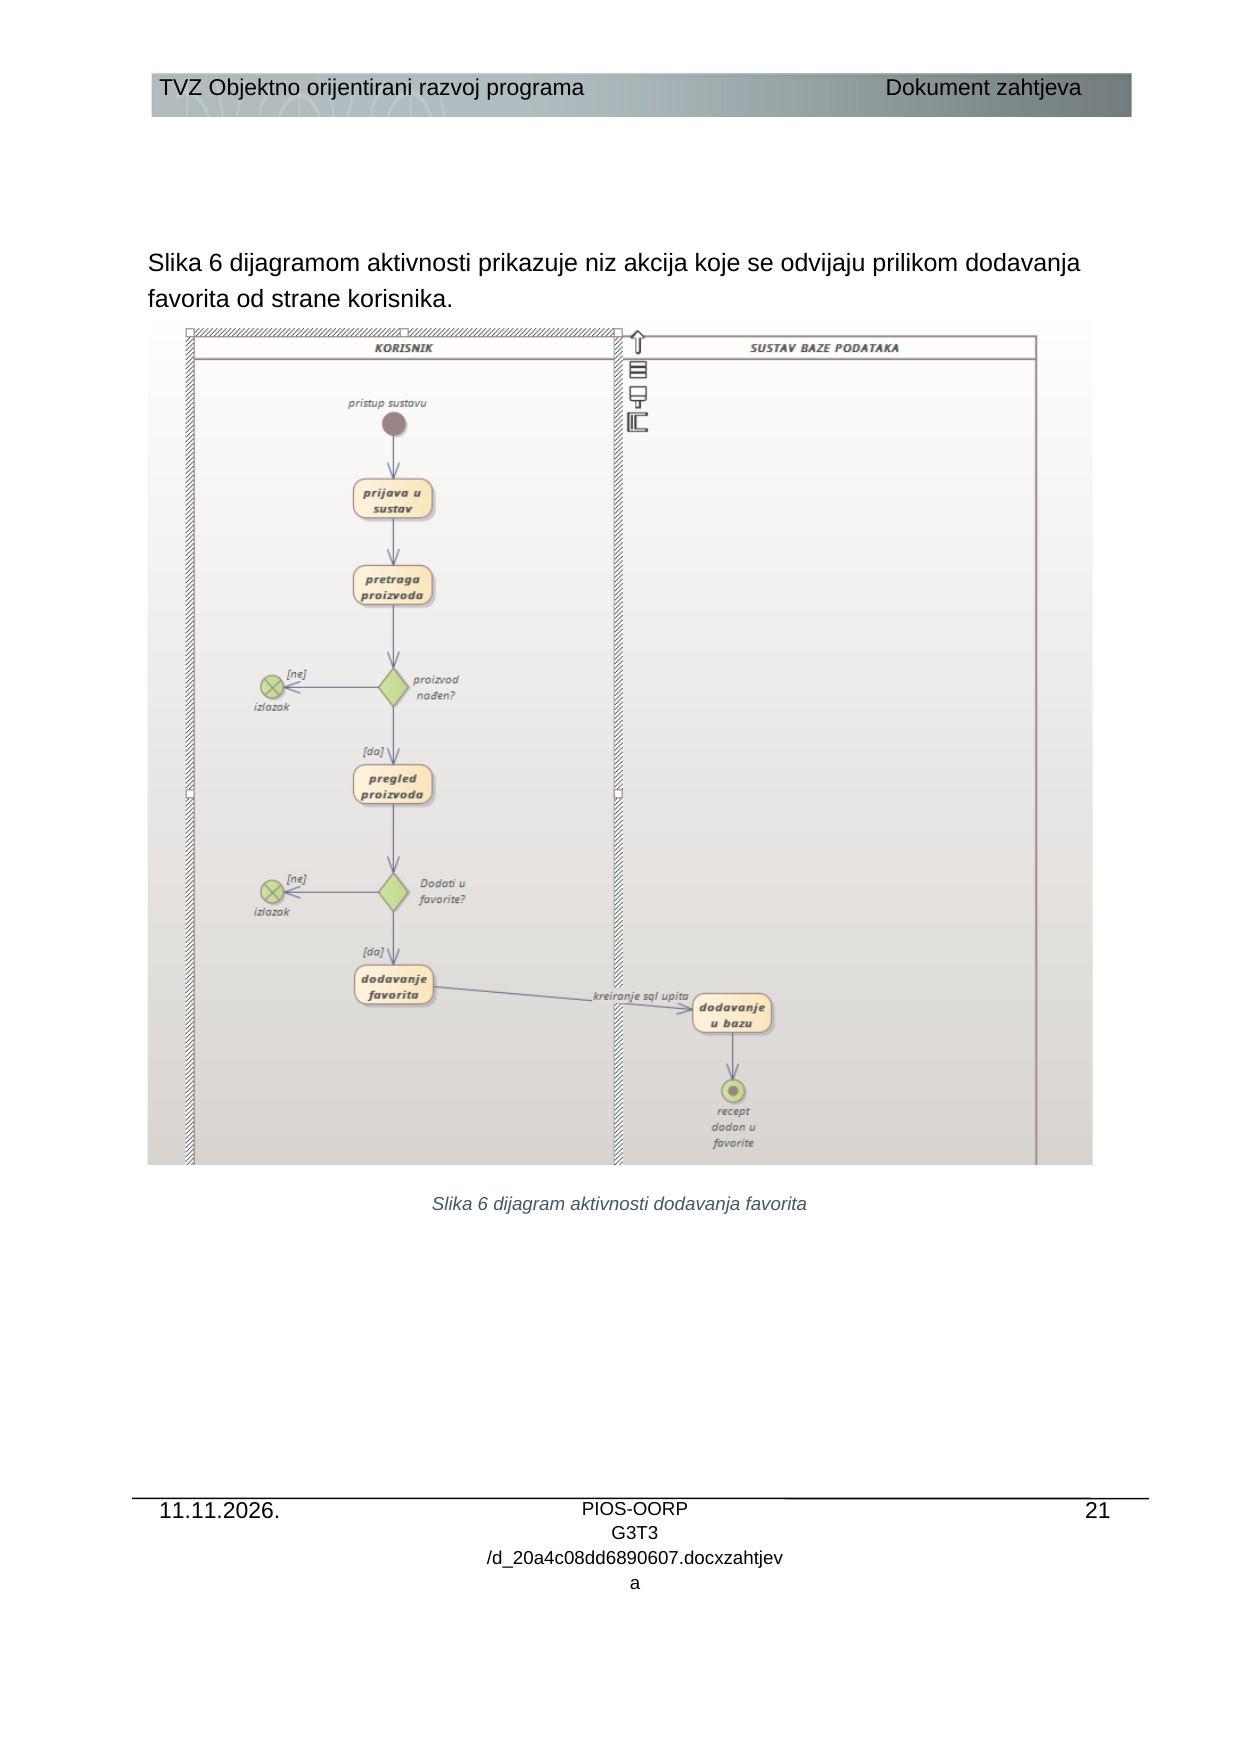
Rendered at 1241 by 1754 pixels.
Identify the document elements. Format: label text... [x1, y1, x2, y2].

picture [147, 318, 1093, 1165]
text Slika 6 dijagram aktivnosti dodavanja favorita [148, 1192, 1093, 1214]
picture [151, 73, 1132, 117]
text Slika 6 dijagramom aktivnosti prikazuje niz akcija koje se odvijaju prilikom dodavanja favorita od strane korisnika. [148, 248, 1093, 318]
